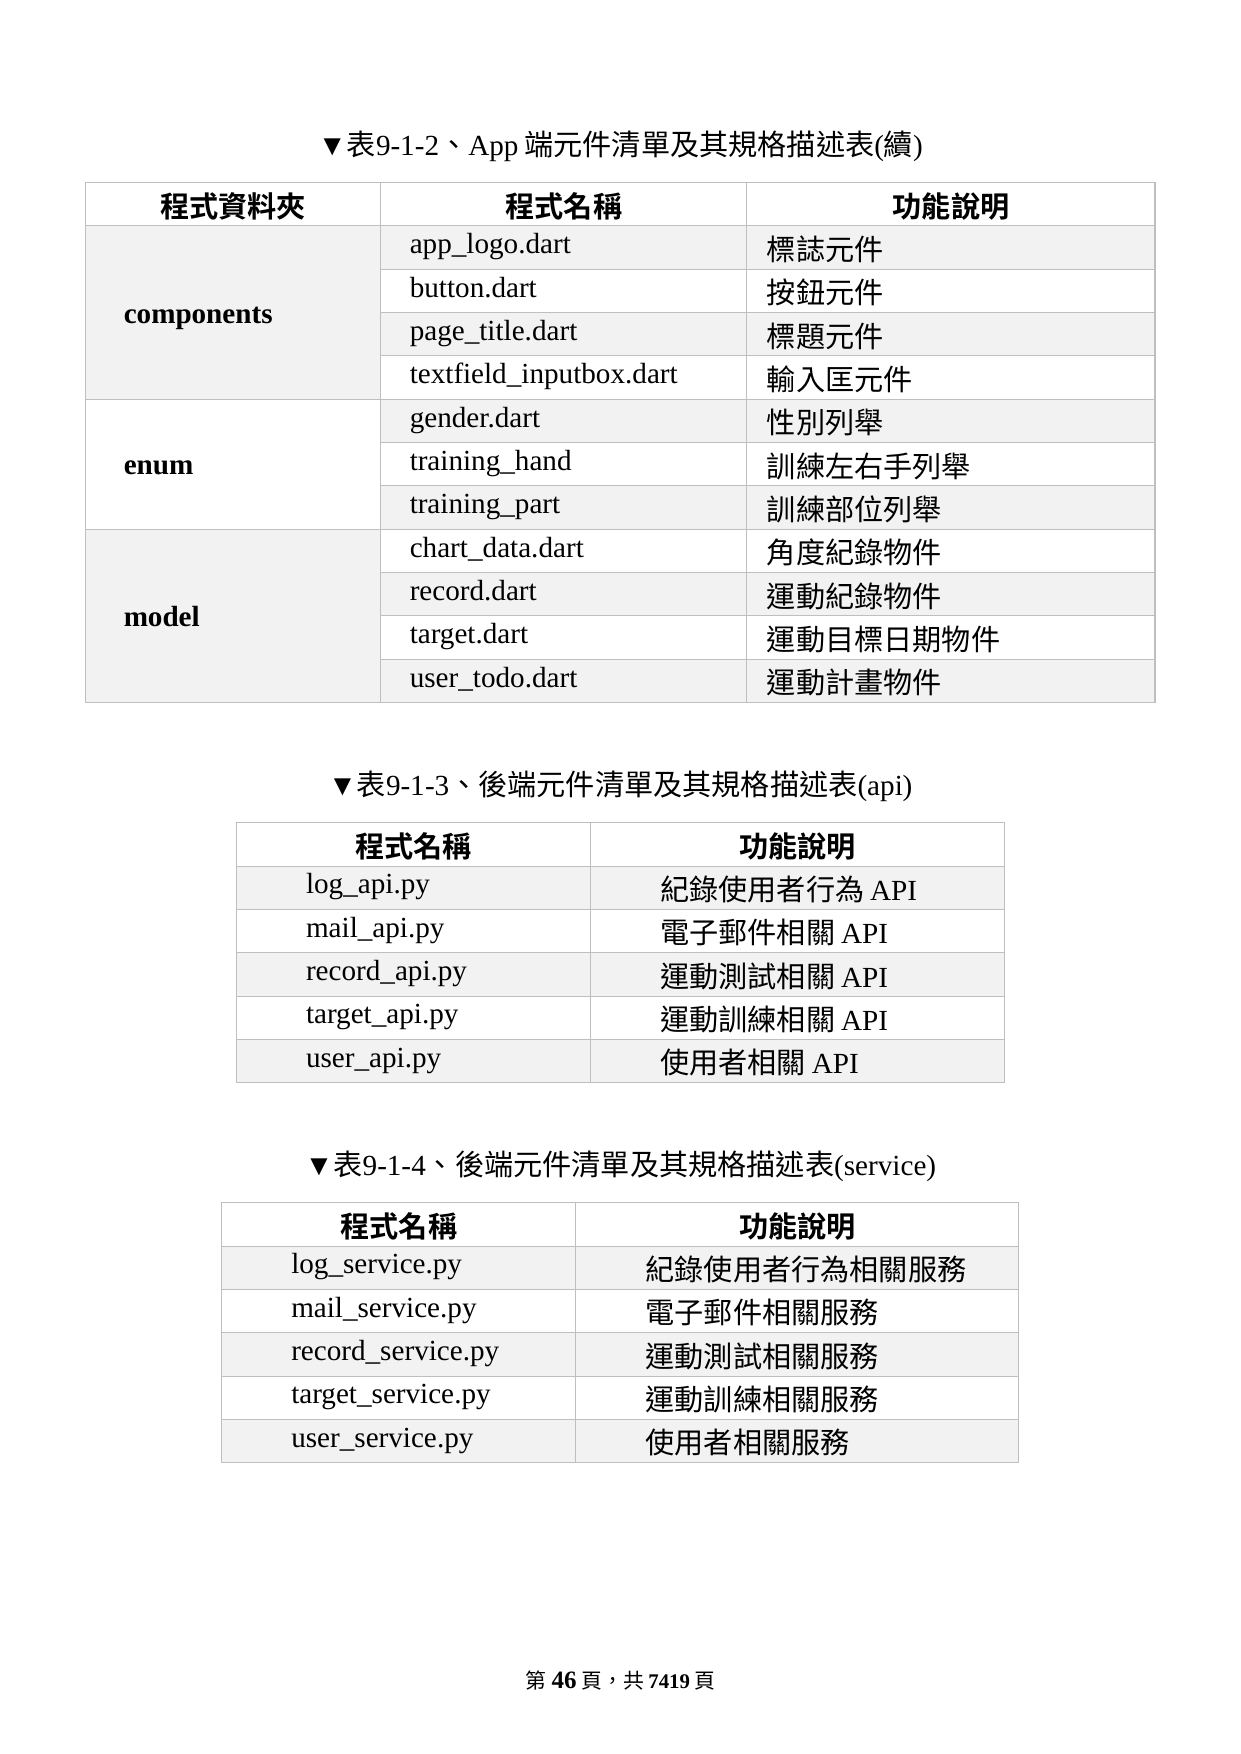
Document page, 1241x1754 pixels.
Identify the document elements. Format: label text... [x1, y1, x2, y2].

table_cell app_logo.dart [381, 226, 746, 269]
table_cell 角度紀錄物件 [747, 530, 1154, 572]
table_cell target_api.py [237, 997, 590, 1039]
table_cell 紀錄使用者行為API [591, 867, 1004, 909]
table_cell 運動訓練相關服務 [576, 1377, 1018, 1419]
table_cell 運動目標日期物件 [747, 616, 1154, 659]
table_cell user_todo.dart [381, 660, 746, 702]
table_header 程式名稱 [237, 823, 590, 866]
table_cell 運動測試相關API [591, 953, 1004, 996]
table_cell mail_service.py [222, 1290, 575, 1332]
table_cell log_service.py [222, 1247, 575, 1289]
table_cell user_service.py [222, 1420, 575, 1462]
table_cell 標誌元件 [747, 226, 1154, 269]
table_cell 訓練左右手列舉 [747, 443, 1154, 485]
table_cell target.dart [381, 616, 746, 659]
table_cell record.dart [381, 573, 746, 615]
table_cell button.dart [381, 270, 746, 312]
table_cell 運動計畫物件 [747, 660, 1154, 702]
table_header 功能說明 [591, 823, 1004, 866]
table_header 程式資料夾 [86, 183, 380, 225]
table_cell 使用者相關服務 [576, 1420, 1018, 1462]
table_cell 電子郵件相關服務 [576, 1290, 1018, 1332]
table_cell 輸入匡元件 [747, 356, 1154, 399]
table_cell 電子郵件相關API [591, 910, 1004, 952]
table_cell record_api.py [237, 953, 590, 996]
table_cell 訓練部位列舉 [747, 486, 1154, 529]
table_cell training_hand [381, 443, 746, 485]
table_cell 運動測試相關服務 [576, 1333, 1018, 1376]
table_header 功能說明 [576, 1203, 1018, 1246]
table_cell chart_data.dart [381, 530, 746, 572]
table_cell 運動紀錄物件 [747, 573, 1154, 615]
table_cell user_api.py [237, 1040, 590, 1082]
table_cell training_part [381, 486, 746, 529]
table_header 程式名稱 [381, 183, 746, 225]
table_cell 按鈕元件 [747, 270, 1154, 312]
table_cell 運動訓練相關API [591, 997, 1004, 1039]
table_cell 標題元件 [747, 313, 1154, 355]
table_header 程式名稱 [222, 1203, 575, 1246]
table_cell textfield_inputbox.dart [381, 356, 746, 399]
table_cell mail_api.py [237, 910, 590, 952]
table_cell record_service.py [222, 1333, 575, 1376]
table_cell components [86, 226, 380, 399]
table_cell enum [86, 400, 380, 529]
table_cell gender.dart [381, 400, 746, 442]
table_cell log_api.py [237, 867, 590, 909]
table_cell page_title.dart [381, 313, 746, 355]
table_header 功能說明 [747, 183, 1154, 225]
table_cell target_service.py [222, 1377, 575, 1419]
table_cell 紀錄使用者行為相關服務 [576, 1247, 1018, 1289]
table_cell 使用者相關API [591, 1040, 1004, 1082]
table_cell model [86, 530, 380, 702]
table_cell 性別列舉 [747, 400, 1154, 442]
